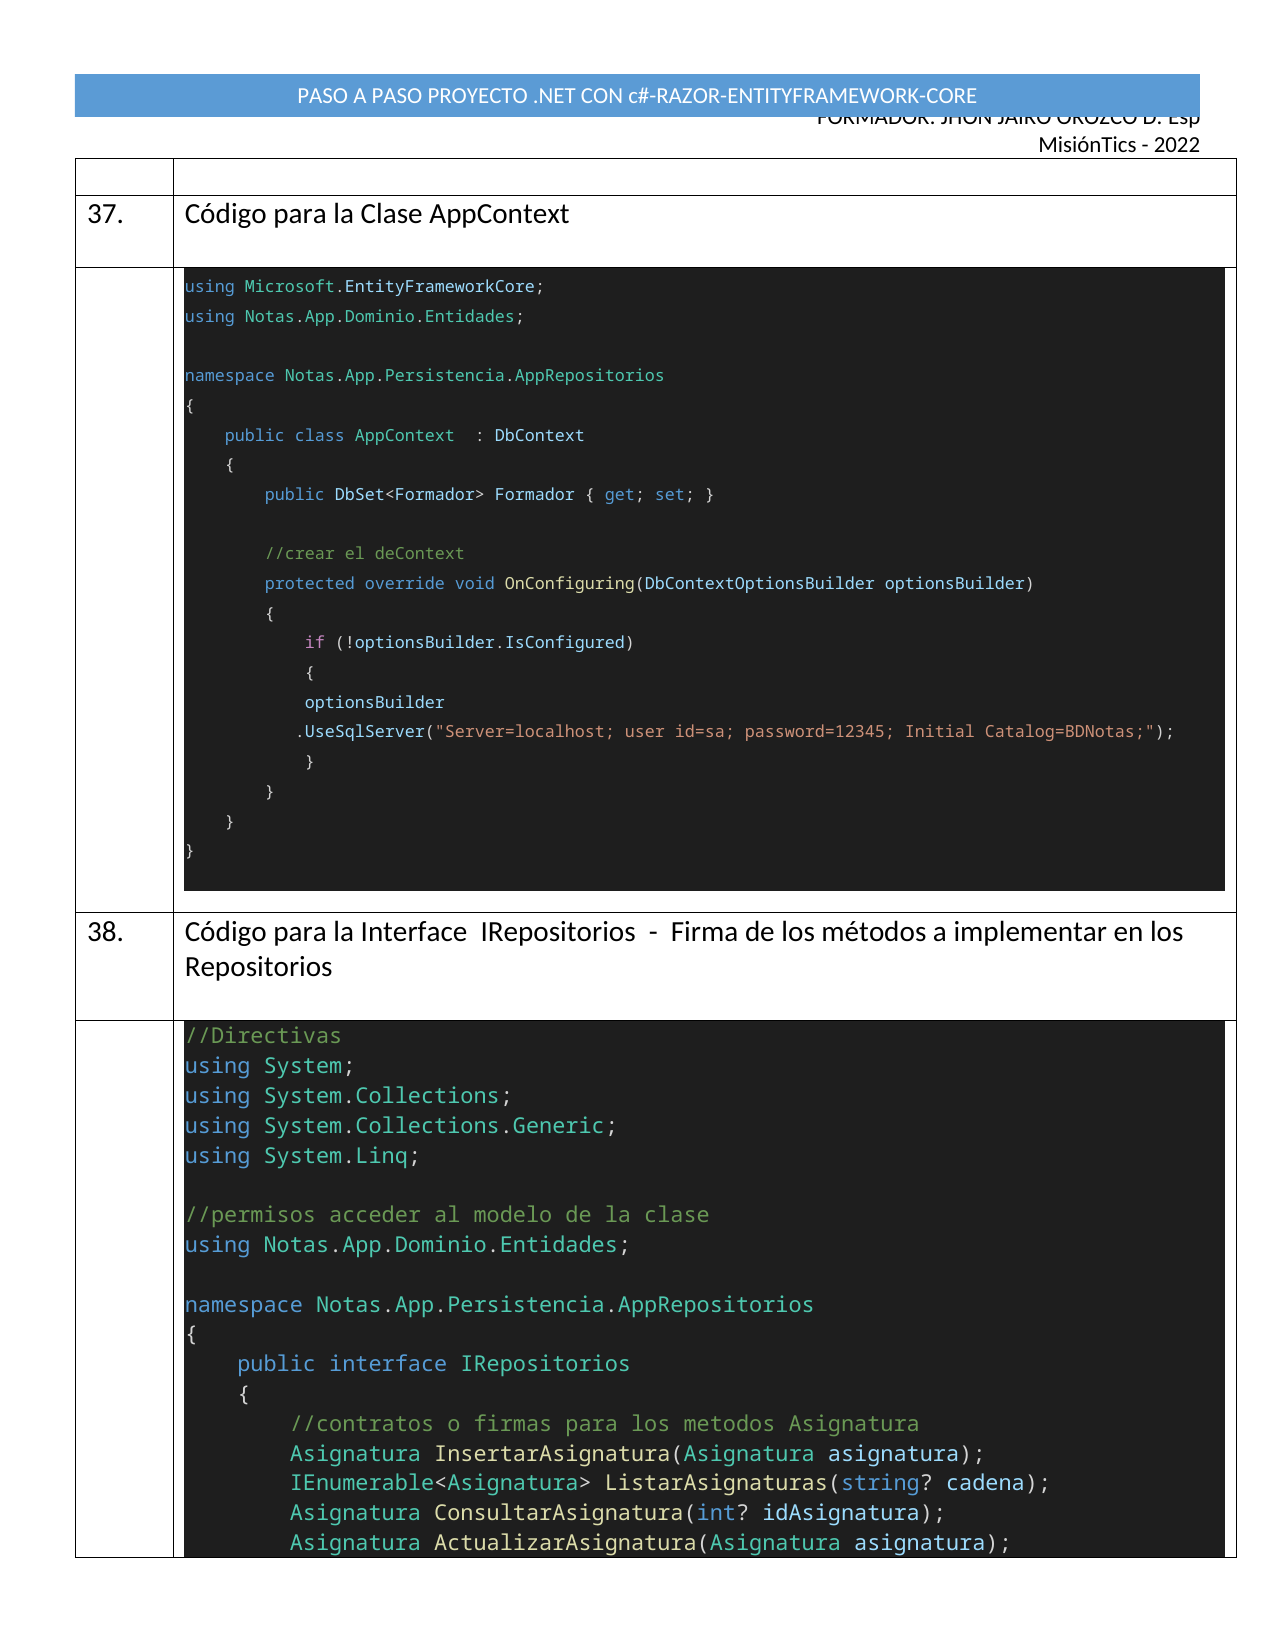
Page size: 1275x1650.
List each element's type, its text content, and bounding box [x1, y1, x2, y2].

table_cell Código para la Clase AppContext [174, 196, 1236, 267]
table_cell [76, 268, 173, 912]
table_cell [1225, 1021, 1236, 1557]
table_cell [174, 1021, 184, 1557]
table_cell [76, 196, 173, 267]
table_cell [174, 159, 1236, 194]
table_cell Código para la Interface IRepositorios - Firma de los métodos a implementar en los Repositorios [174, 913, 1236, 1019]
table_cell [76, 1021, 173, 1557]
table_cell using Microsoft.EntityFrameworkCore; using Notas.App.Dominio.Entidades; namespace Notas.App.Persistencia.AppRepositorios { public class AppContext : DbContext { public DbSet<Formador> Formador { get; set; } //crear el deContext protected override void OnConfiguring(DbContextOptionsBuilder optionsBuilder) { if (!optionsBuilder.IsConfigured) { optionsBuilder .UseSqlServer("Server=localhost; user id=sa; password=12345; Initial Catalog=BDNotas;"); } } } } [174, 268, 1236, 912]
table_cell [76, 913, 173, 1019]
table_cell [76, 159, 173, 194]
